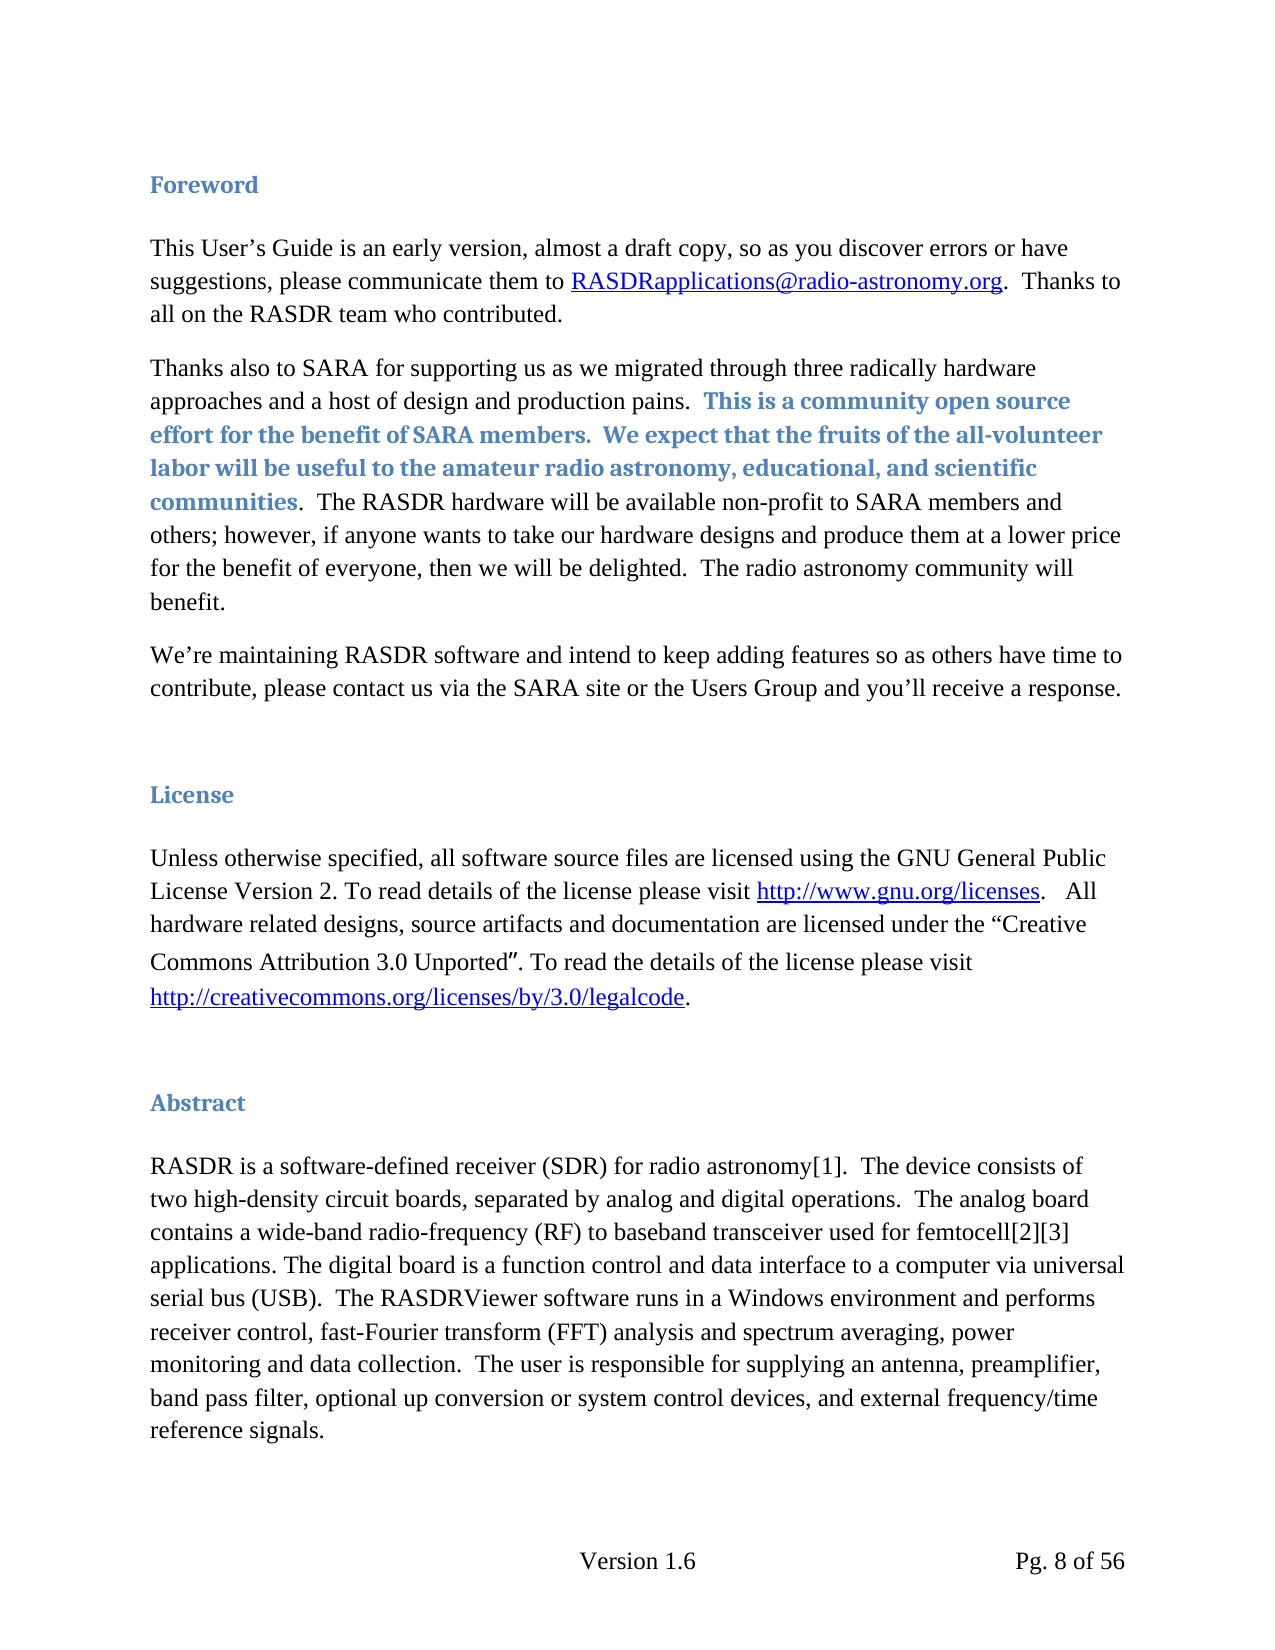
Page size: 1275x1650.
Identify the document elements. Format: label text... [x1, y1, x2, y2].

text Unless otherwise specified, all software source files are licensed using the GNU General Public License Version 2. To read details of the license please visit http://www.gnu.org/licenses. All hardware related source artifacts are licensed under the “Creative Commons Attribution 3.0 Unported”. To read the details of the license please visit http://creativecommons.org/licenses/by/3.0/legalcode. [150, 843, 1125, 1010]
text RASDR is a software-defined receiver (SDR) for radio astronomy. The consists of two high-density circuit boards a wide-band femtocellfunction control to a computer viaUSB. RASDRViewer software runs in a Windows environment and performs receiver control, FFT analysisspectrum averaging, power monitoring and .an antenna, filter, optional or system control devices, and external frequency/time reference signals. [150, 1151, 1125, 1444]
text This User’s Guide is an early version, almost a draft copy, so as you discover errors or have suggestions, please communicate them to RASDRapplications@radio-astronomy.org. Thanks to all on the RASDR team who contributed. [150, 233, 1125, 328]
text Thanks also to SARA for supporting us as we migrated through three radically hardware approaches and a host of design and production pains. This is a community open source effort for the benefit of SARA members. e expect that the fruits of the labor will be useful to the amateur radio astronomy, educational, and communities. The RASDR hardware will be available non-profit to SARA members and others; however, if anyone wants to take our hardware designs and produce them at a lower price for the benefit of everyone, then we will be delighted. The radio astronomy community will benefit. [150, 353, 1125, 615]
text We’re maintaining and intend to keep adding features so as others have time to contribute, please contact us via the SARA site or the Users Group and you’ll receive a response. [150, 640, 1125, 702]
subtitle Abstract [150, 1089, 1125, 1118]
subtitle License [150, 781, 1125, 810]
